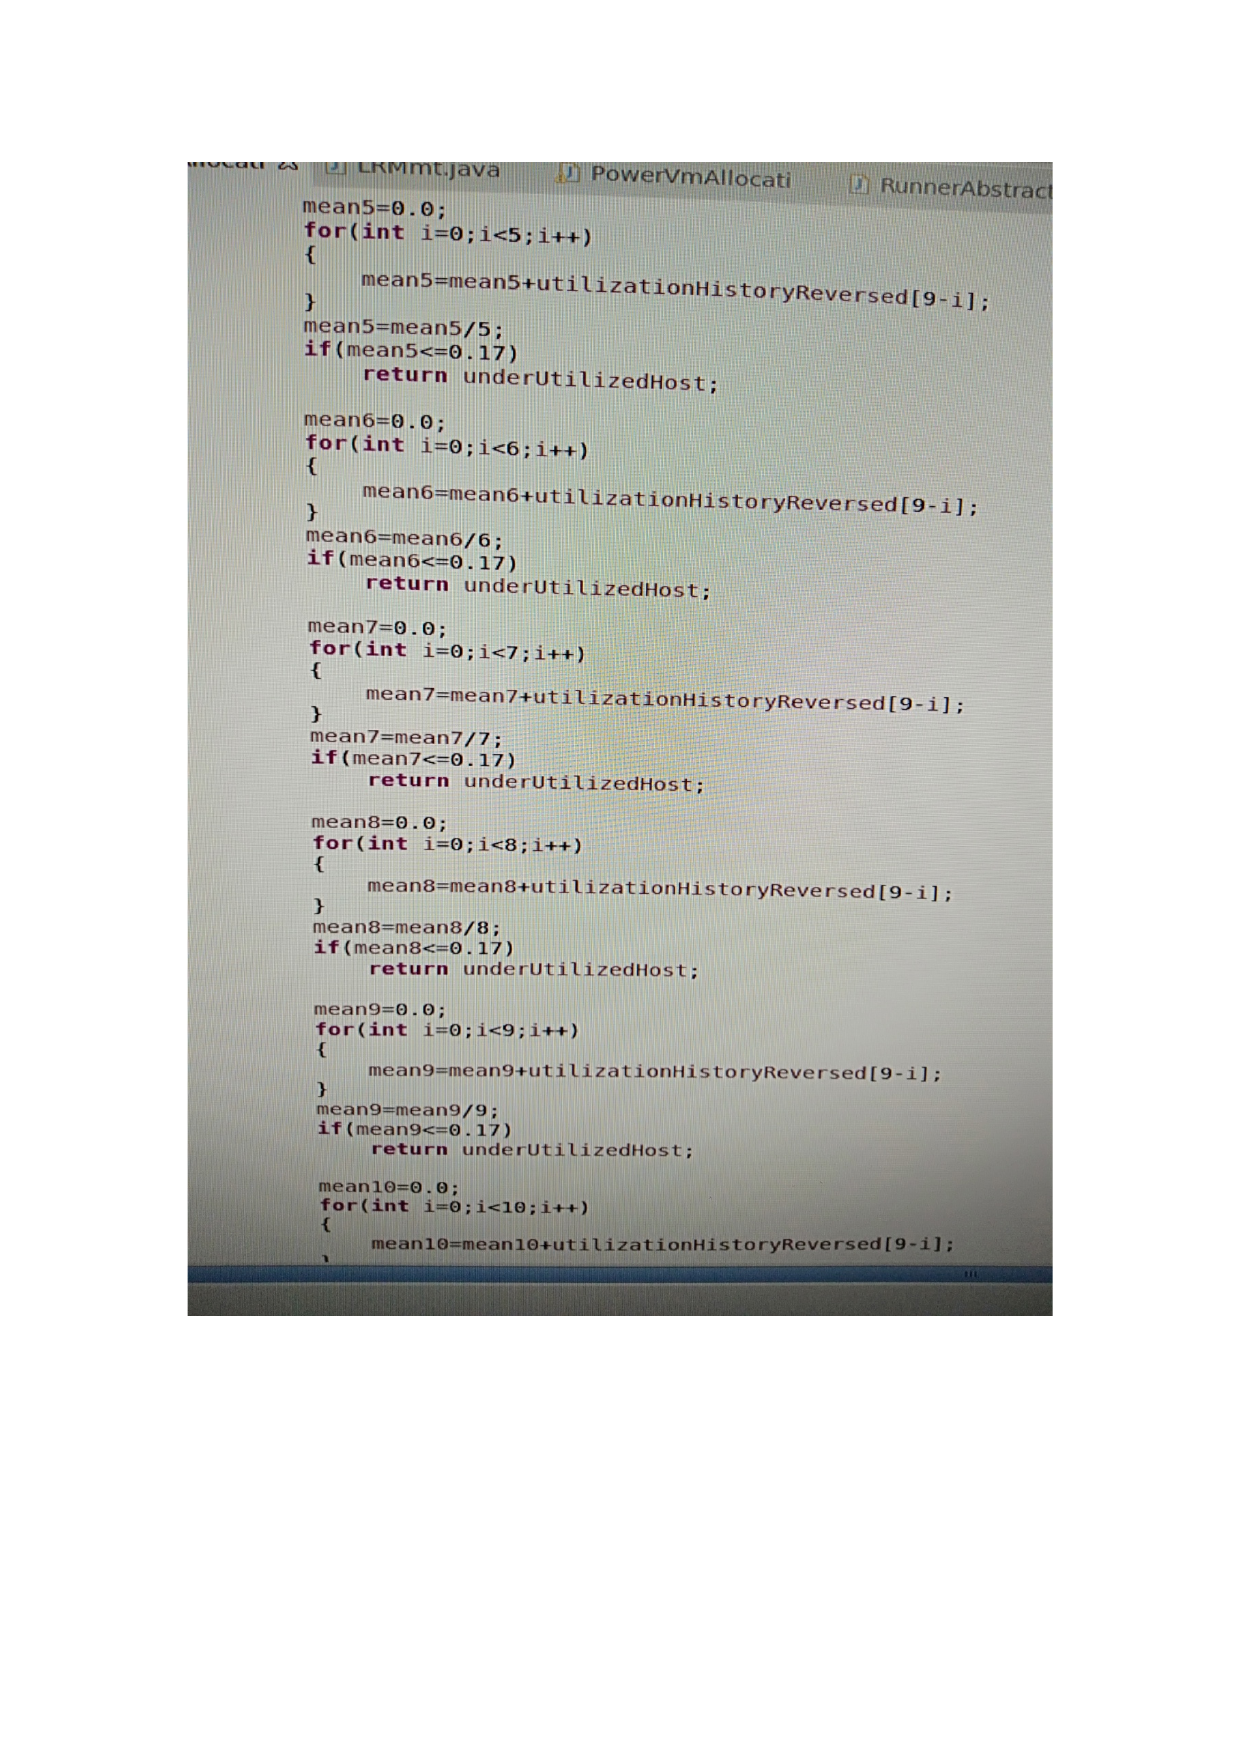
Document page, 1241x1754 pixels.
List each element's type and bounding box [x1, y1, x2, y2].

picture [187, 162, 1053, 1316]
